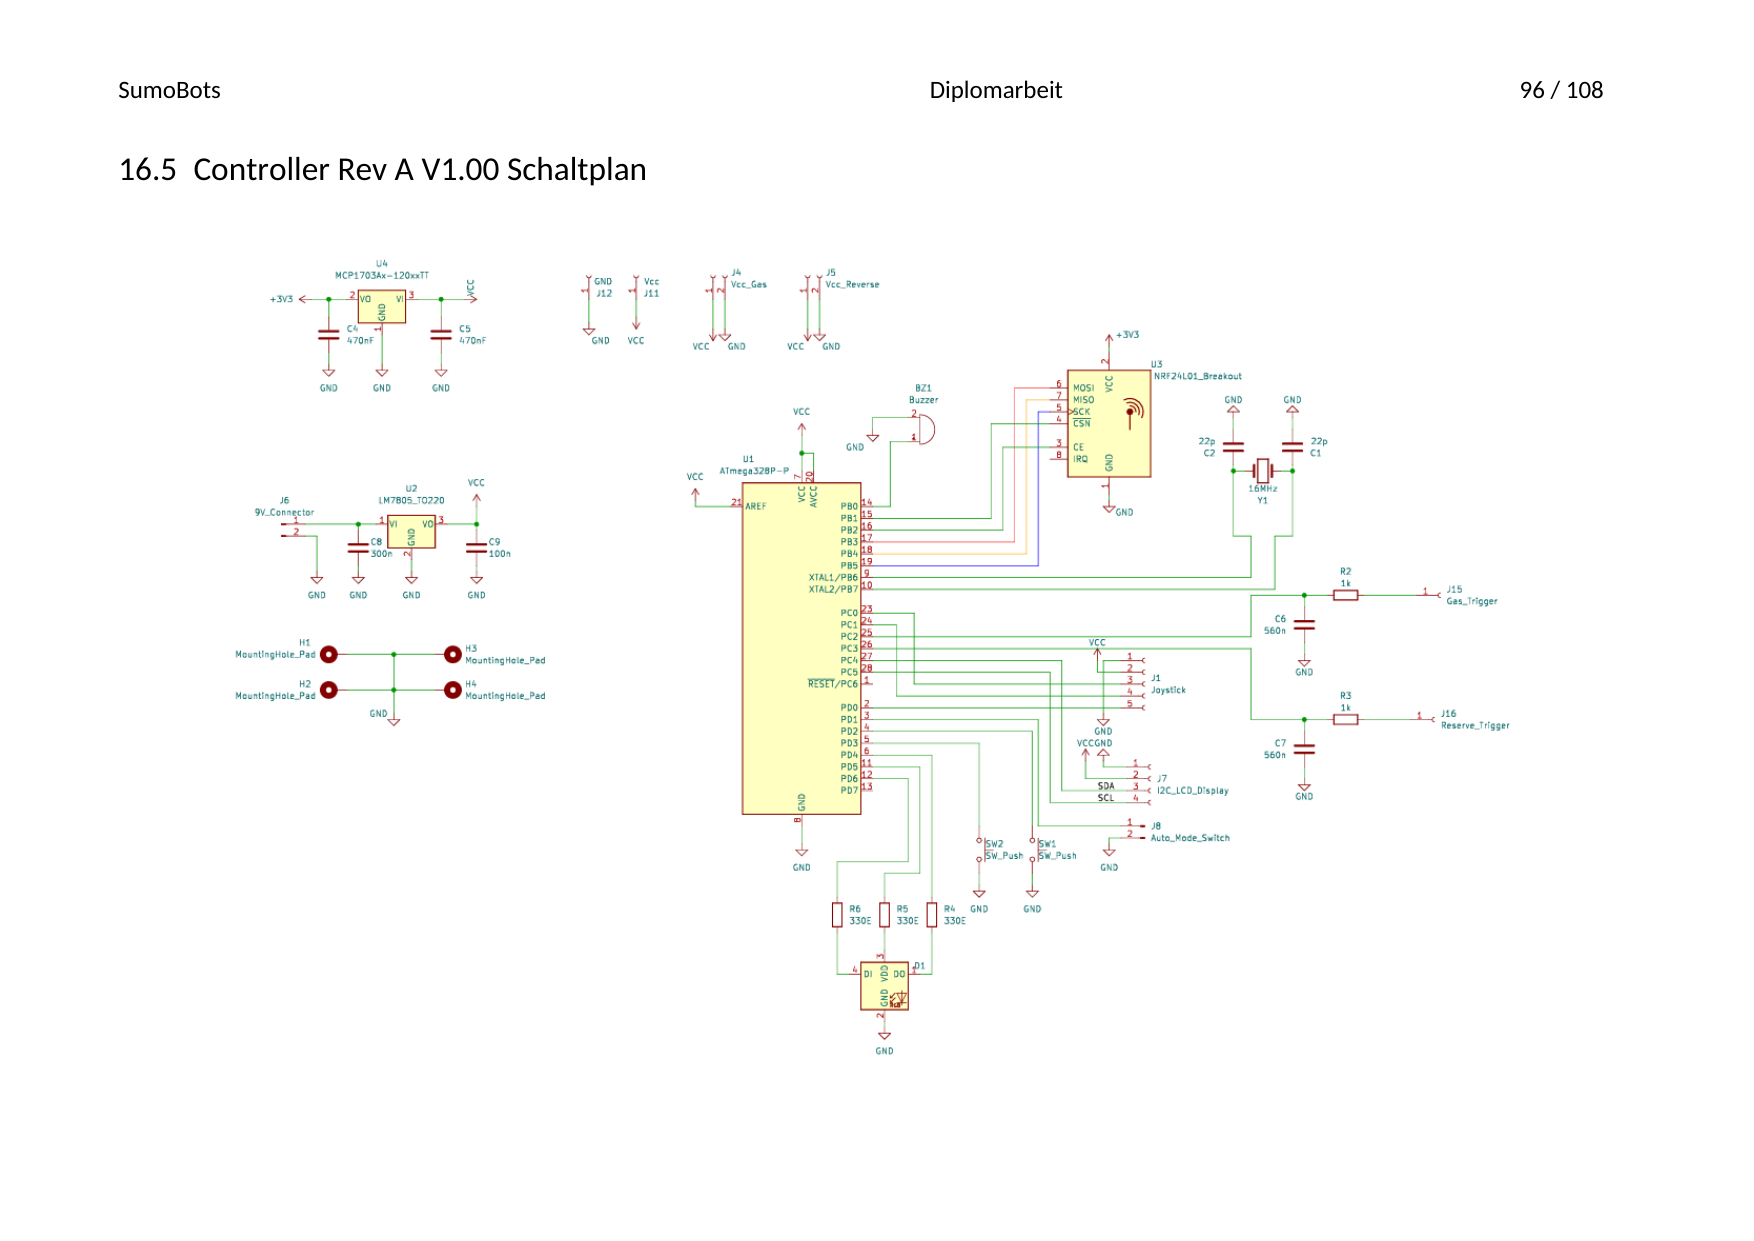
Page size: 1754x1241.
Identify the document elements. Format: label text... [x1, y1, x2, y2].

picture [199, 218, 1526, 1058]
subtitle Controller Rev A V1.00 Schaltplan [118, 148, 1606, 188]
